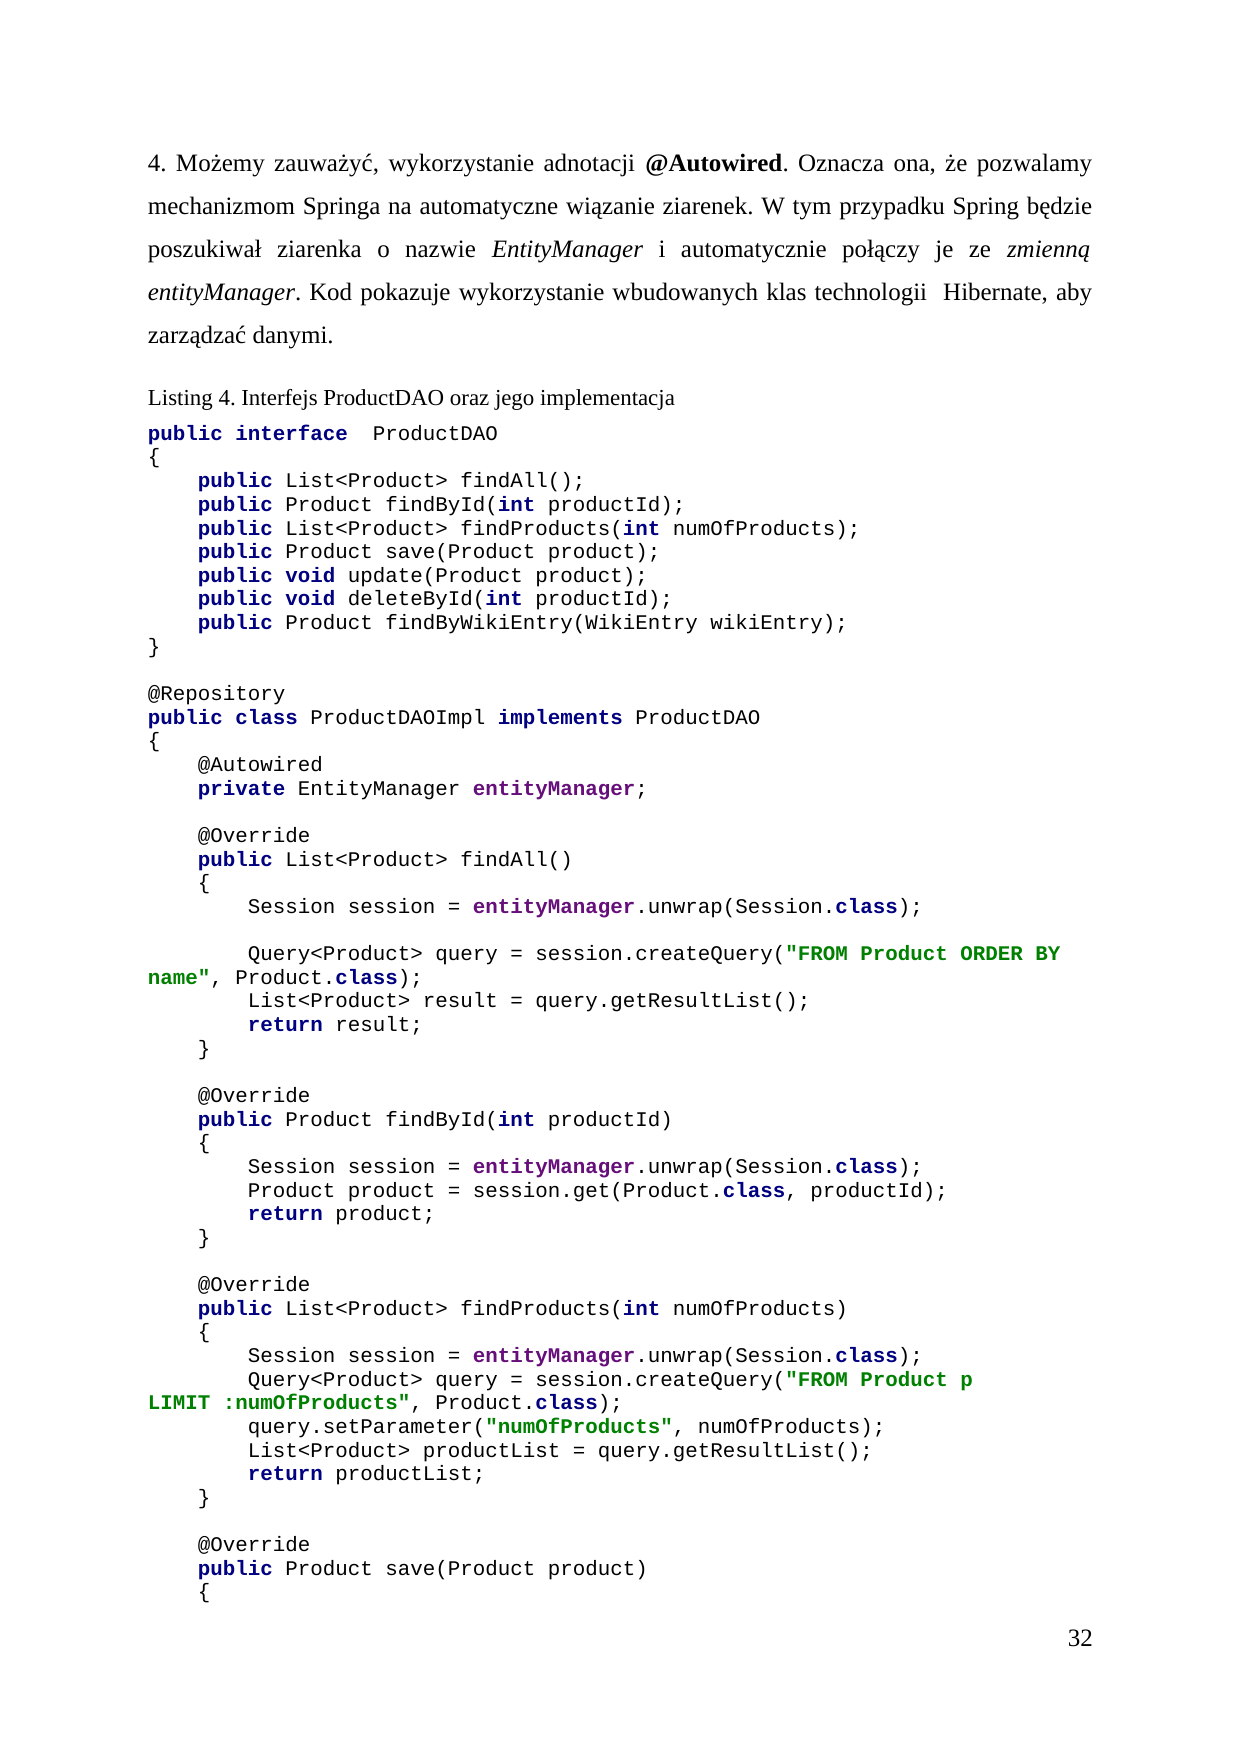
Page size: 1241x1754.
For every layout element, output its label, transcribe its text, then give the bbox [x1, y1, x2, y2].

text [148, 423, 1093, 1605]
text Listing 4. Interfejs ProductDAO oraz jego implementacja [148, 384, 1093, 410]
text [148, 148, 1093, 349]
